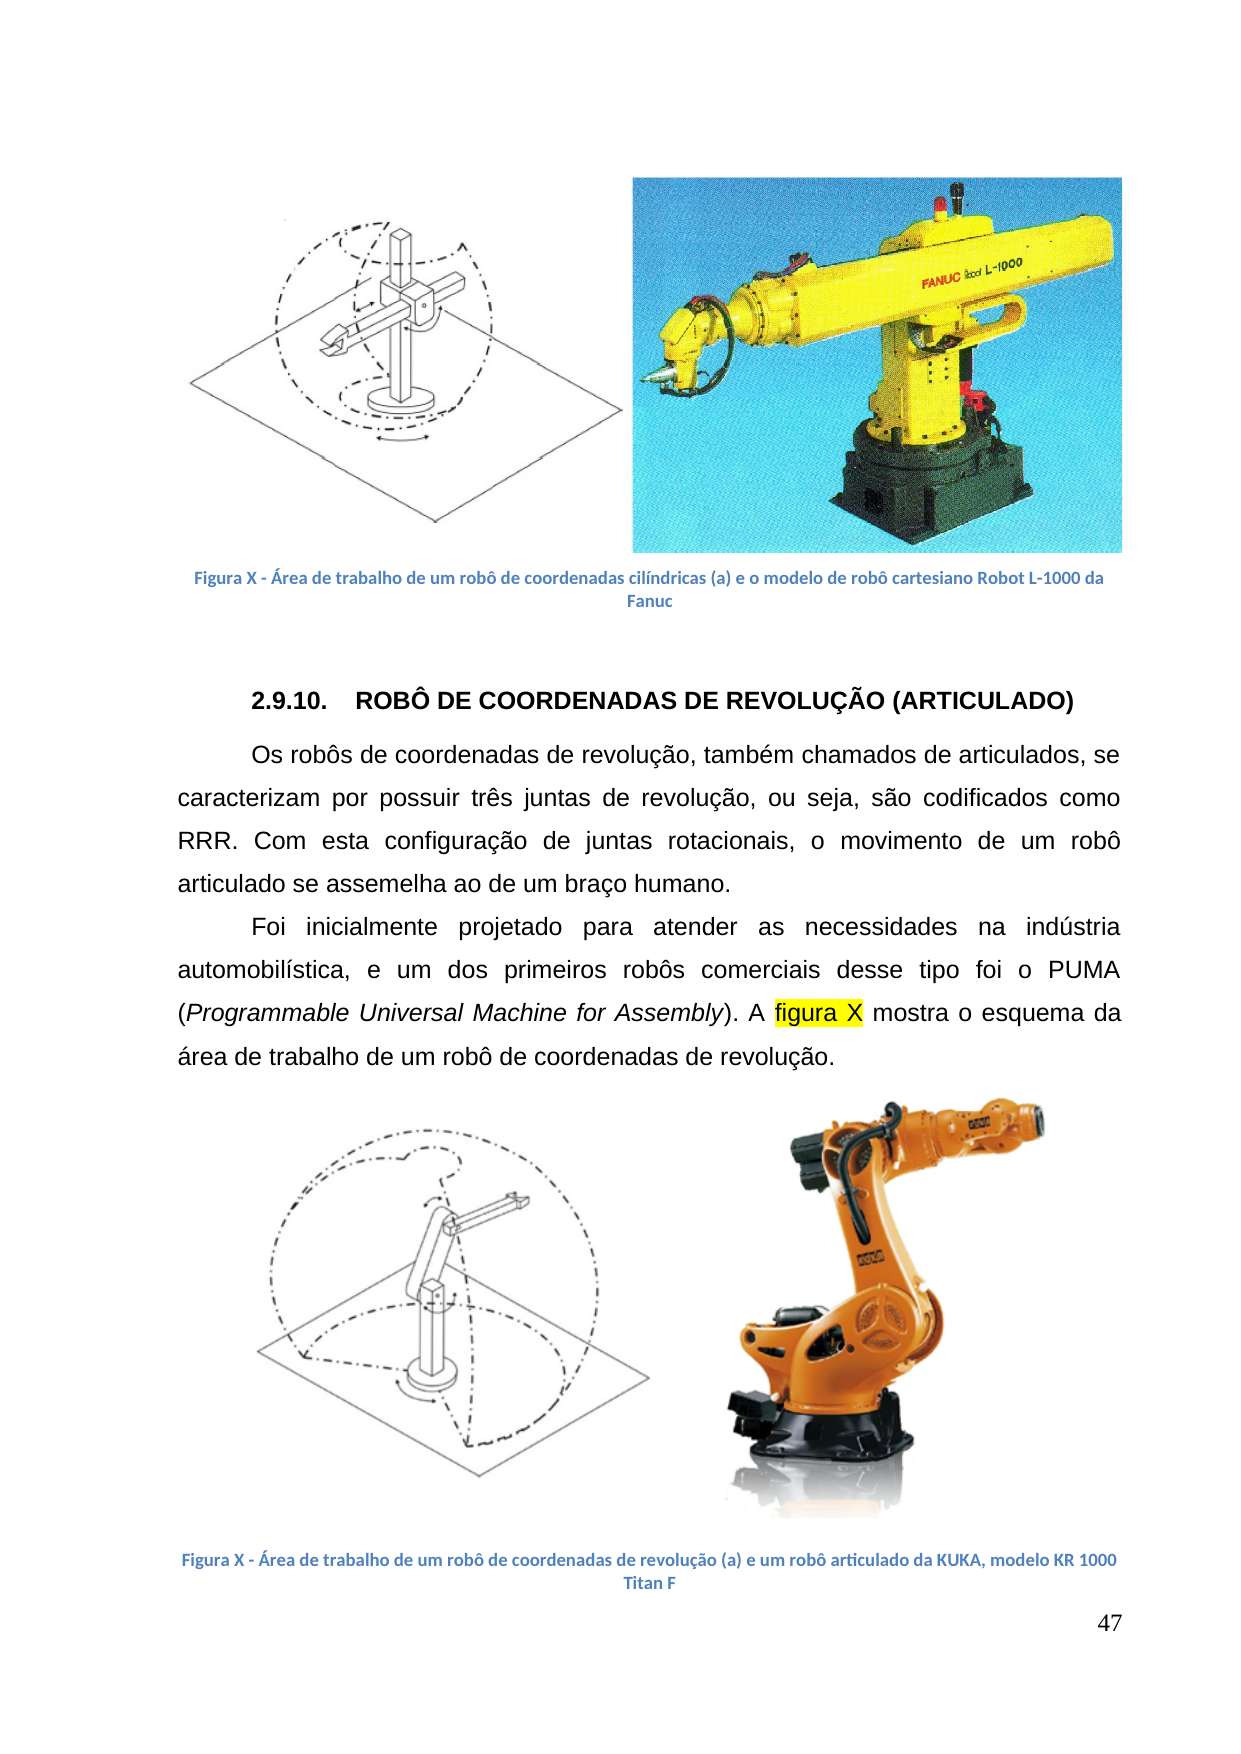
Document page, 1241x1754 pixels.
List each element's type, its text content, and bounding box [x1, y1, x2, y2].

picture [239, 1084, 1060, 1524]
text Os robôs de coordenadas de revolução, também chamados de articulados, se caracterizam por possuir três juntas de revolução, ou seja, são codificados como RRR. Com esta configuração de juntas rotacionais, o movimento de um robô articulado se assemelha ao de um braço humano. [177, 740, 1122, 898]
subtitle 2.9.10. ROBÔ DE COORDENADAS DE REVOLUÇÃO (ARTICULADO) [177, 686, 1122, 714]
text Foi inicialmente projetado para atender as necessidades na indústria automobilística, e um dos primeiros robôs comerciais desse tipo foi o PUMA (Programmable Universal Machine for Assembly). A figura X mostra o esquema da área de trabalho de um robô de coordenadas de revolução. [177, 912, 1122, 1070]
text Figura X - Área de trabalho de um robô de coordenadas cilíndricas (a) e o modelo de robô cartesiano Robot L-1000 da Fanuc [177, 566, 1122, 612]
picture [177, 177, 1123, 553]
text Figura X - Área de trabalho de um robô de coordenadas de revolução (a) e um robô articulado da KUKA, modelo KR 1000 Titan F [177, 1548, 1122, 1594]
